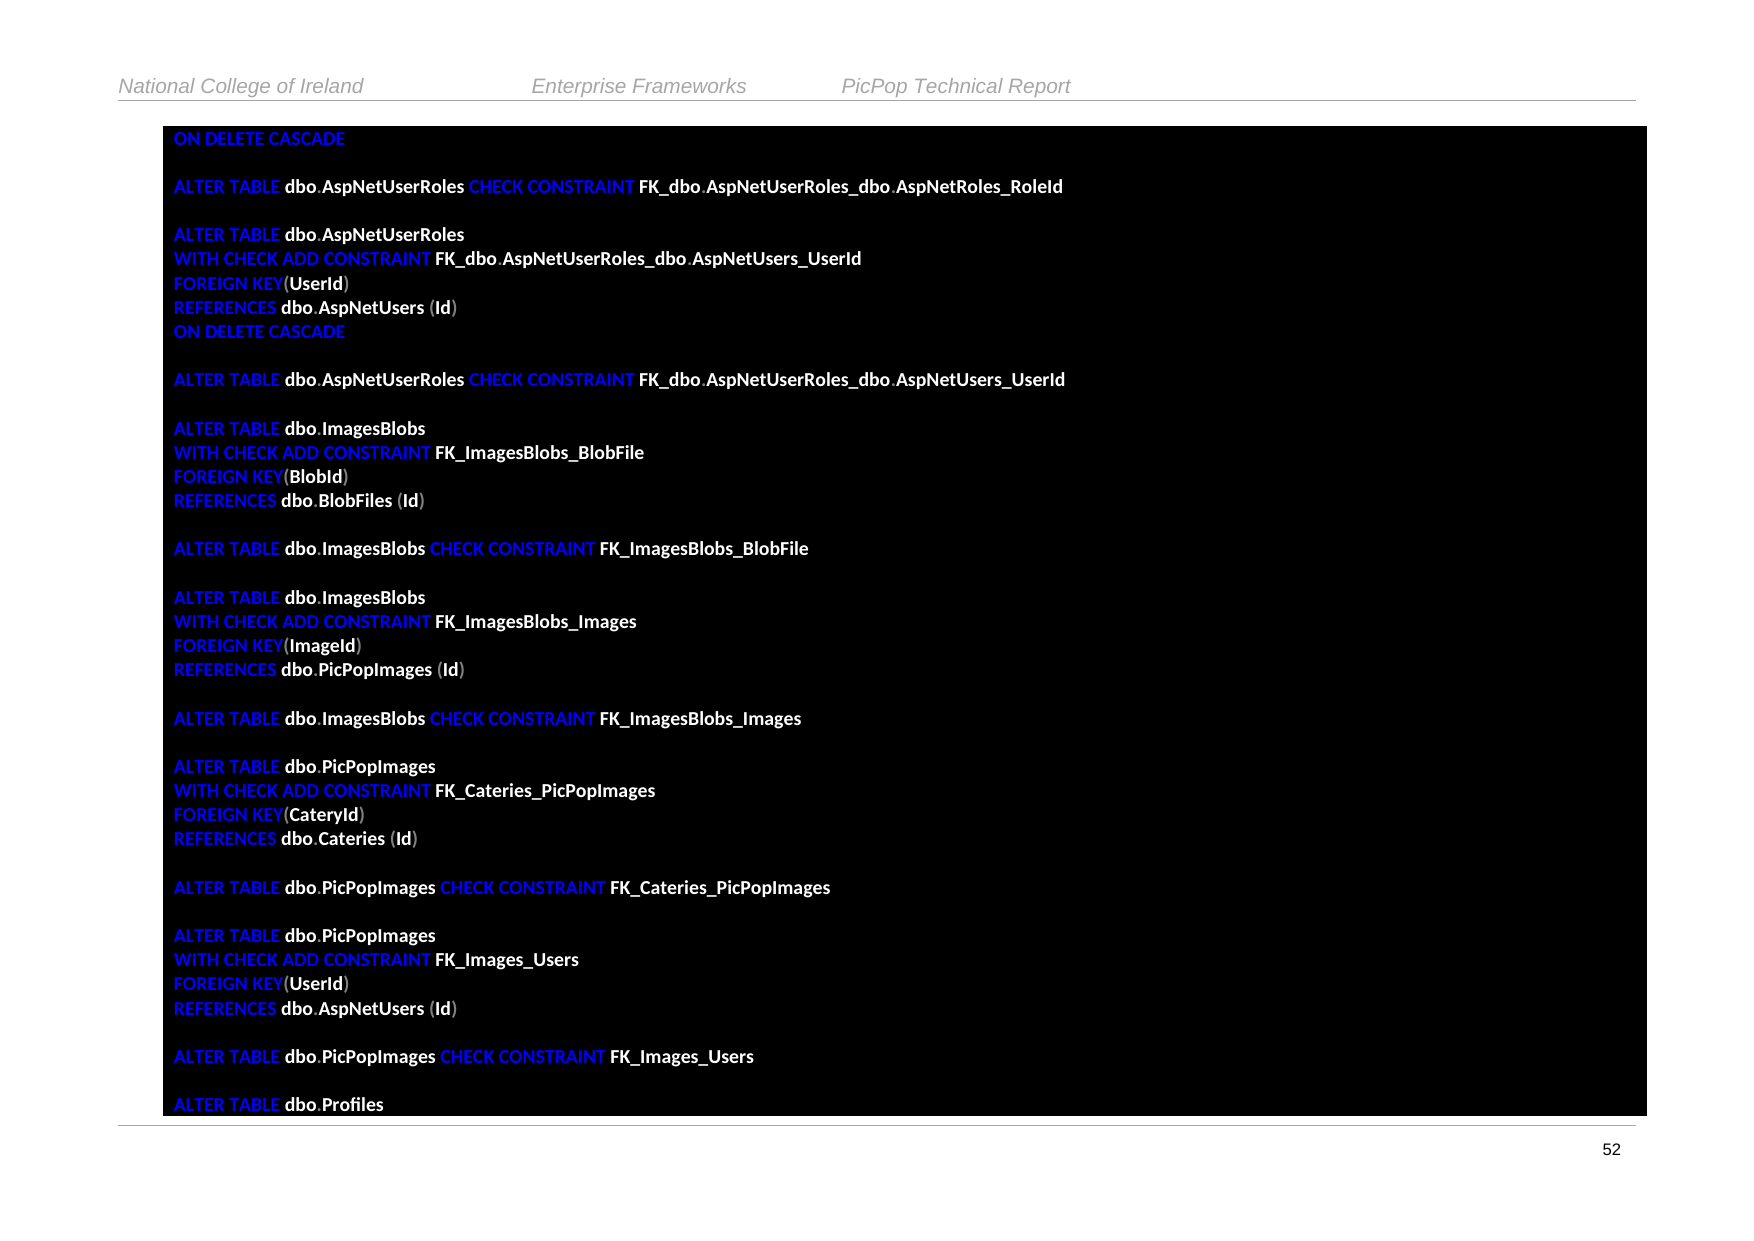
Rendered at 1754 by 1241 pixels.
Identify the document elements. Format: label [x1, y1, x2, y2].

table_header [163, 126, 1647, 1116]
